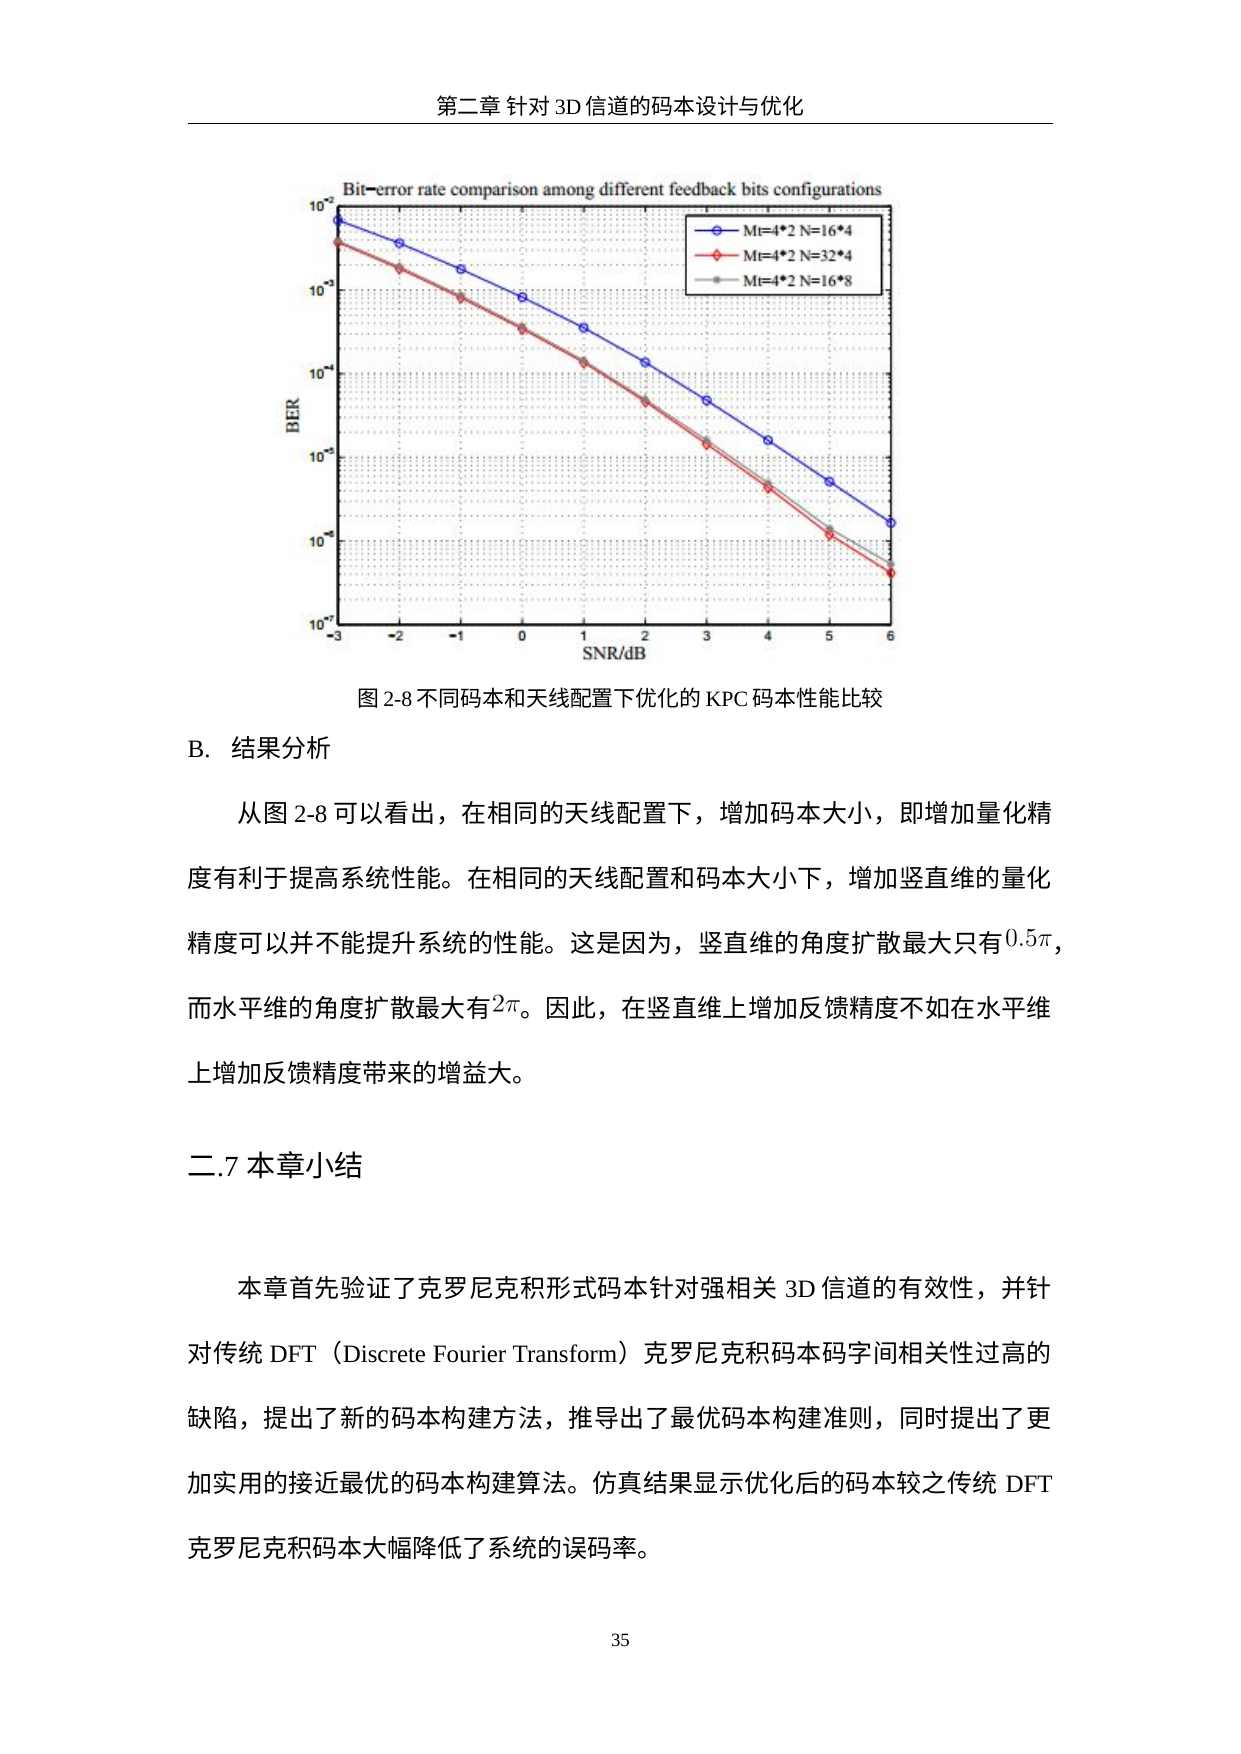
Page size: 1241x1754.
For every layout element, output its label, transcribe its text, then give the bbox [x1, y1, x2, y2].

text 图2-8不同码本和天线配置下优化的KPC码本性能比较 [187, 682, 1053, 714]
subtitle 本章小结 [187, 1132, 1053, 1197]
text 本章首先验证了克罗尼克积形式码本针对强相关3D信道的有效性，并针对传统DFT（Discrete Fourier Transform）克罗尼克积码本码字间相关性过高的缺陷，提出了新的码本构建方法，推导出了最优码本构建准则，同时提出了更加实用的接近最优的码本构建算法。仿真结果显示优化后的码本较之传统DFT克罗尼克积码本大幅降低了系统的误码率。 [187, 1254, 1053, 1579]
picture [263, 162, 978, 680]
list 结果分析 [187, 714, 1053, 779]
text 从图2-8可以看出，在相同的天线配置下，增加码本大小，即增加量化精度有利于提高系统性能。在相同的天线配置和码本大小下，增加竖直维的量化精度可以并不能提升系统的性能。这是因为，竖直维的角度扩散最大只有，而水平维的角度扩散最大有。因此，在竖直维上增加反馈精度不如在水平维上增加反馈精度带来的增益大。 [187, 779, 1053, 1104]
